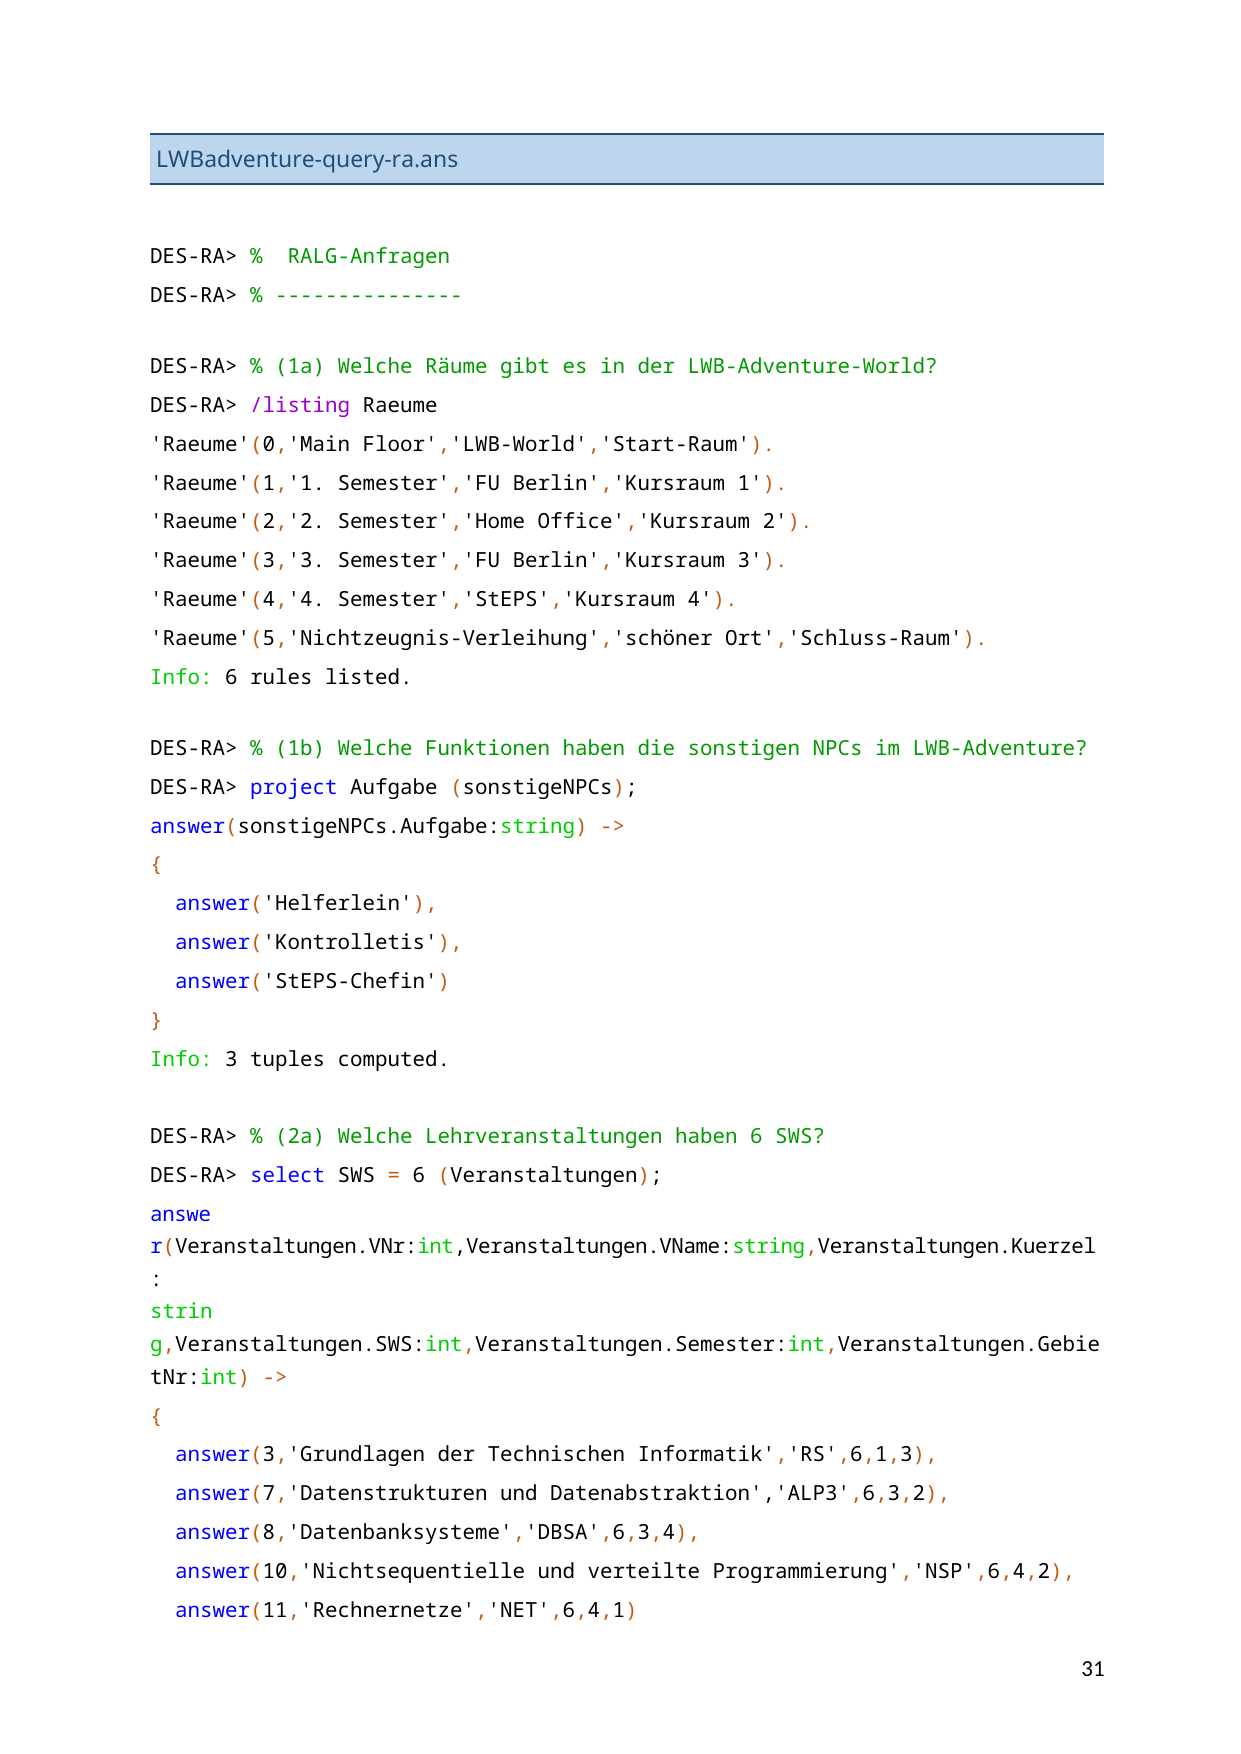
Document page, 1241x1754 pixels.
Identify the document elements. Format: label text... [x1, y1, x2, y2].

text 'Raeume'(5,'Nichtzeugnis-Verleihung','schöner Ort','Schluss-Raum'). [150, 623, 1104, 651]
text 'Raeume'(3,'3. Semester','FU Berlin','Kursraum 3'). [150, 545, 1104, 574]
text 'Raeume'(1,'1. Semester','FU Berlin','Kursraum 1'). [150, 468, 1104, 496]
text 'Raeume'(0,'Main Floor','LWB-World','Start-Raum'). [150, 429, 1104, 457]
text DES-RA> /listing Raeume [150, 390, 1104, 418]
text LWBadventure-query-ra.ans [150, 135, 1104, 183]
text { [150, 849, 1104, 878]
text answer('Kontrolletis'), [150, 927, 1104, 956]
text 'Raeume'(2,'2. Semester','Home Office','Kursraum 2'). [150, 506, 1104, 535]
text DES-RA> % (1b) Welche Funktionen haben die sonstigen NPCs im LWB-Adventure? [150, 733, 1104, 761]
text answer(11,'Rechnernetze','NET',6,4,1) [150, 1595, 1104, 1623]
text answer('StEPS-Chefin') [150, 966, 1104, 994]
text DES-RA> % (2a) Welche Lehrveranstaltungen haben 6 SWS? [150, 1121, 1104, 1149]
text answer(7,'Datenstrukturen und Datenabstraktion','ALP3',6,3,2), [150, 1478, 1104, 1507]
text answer(10,'Nichtsequentielle und verteilte Programmierung','NSP',6,4,2), [150, 1556, 1104, 1584]
text { [150, 1401, 1104, 1429]
text answer(3,'Grundlagen der Technischen Informatik','RS',6,1,3), [150, 1439, 1104, 1468]
text 'Raeume'(4,'4. Semester','StEPS','Kursraum 4'). [150, 584, 1104, 613]
text DES-RA> select SWS = 6 (Veranstaltungen); [150, 1160, 1104, 1188]
text DES-RA> % --------------- [150, 280, 1104, 308]
text answer('Helferlein'), [150, 888, 1104, 917]
text } [150, 1005, 1104, 1033]
text answer(sonstigeNPCs.Aufgabe:string) -> [150, 811, 1104, 839]
text answer(8,'Datenbanksysteme','DBSA',6,3,4), [150, 1517, 1104, 1546]
text DES-RA> project Aufgabe (sonstigeNPCs); [150, 772, 1104, 800]
text DES-RA> % (1a) Welche Räume gibt es in der LWB-Adventure-World? [150, 351, 1104, 379]
text Info: 6 rules listed. [150, 662, 1104, 690]
text Info: 3 tuples computed. [150, 1044, 1104, 1072]
text DES-RA> % RALG-Anfragen [150, 241, 1104, 269]
